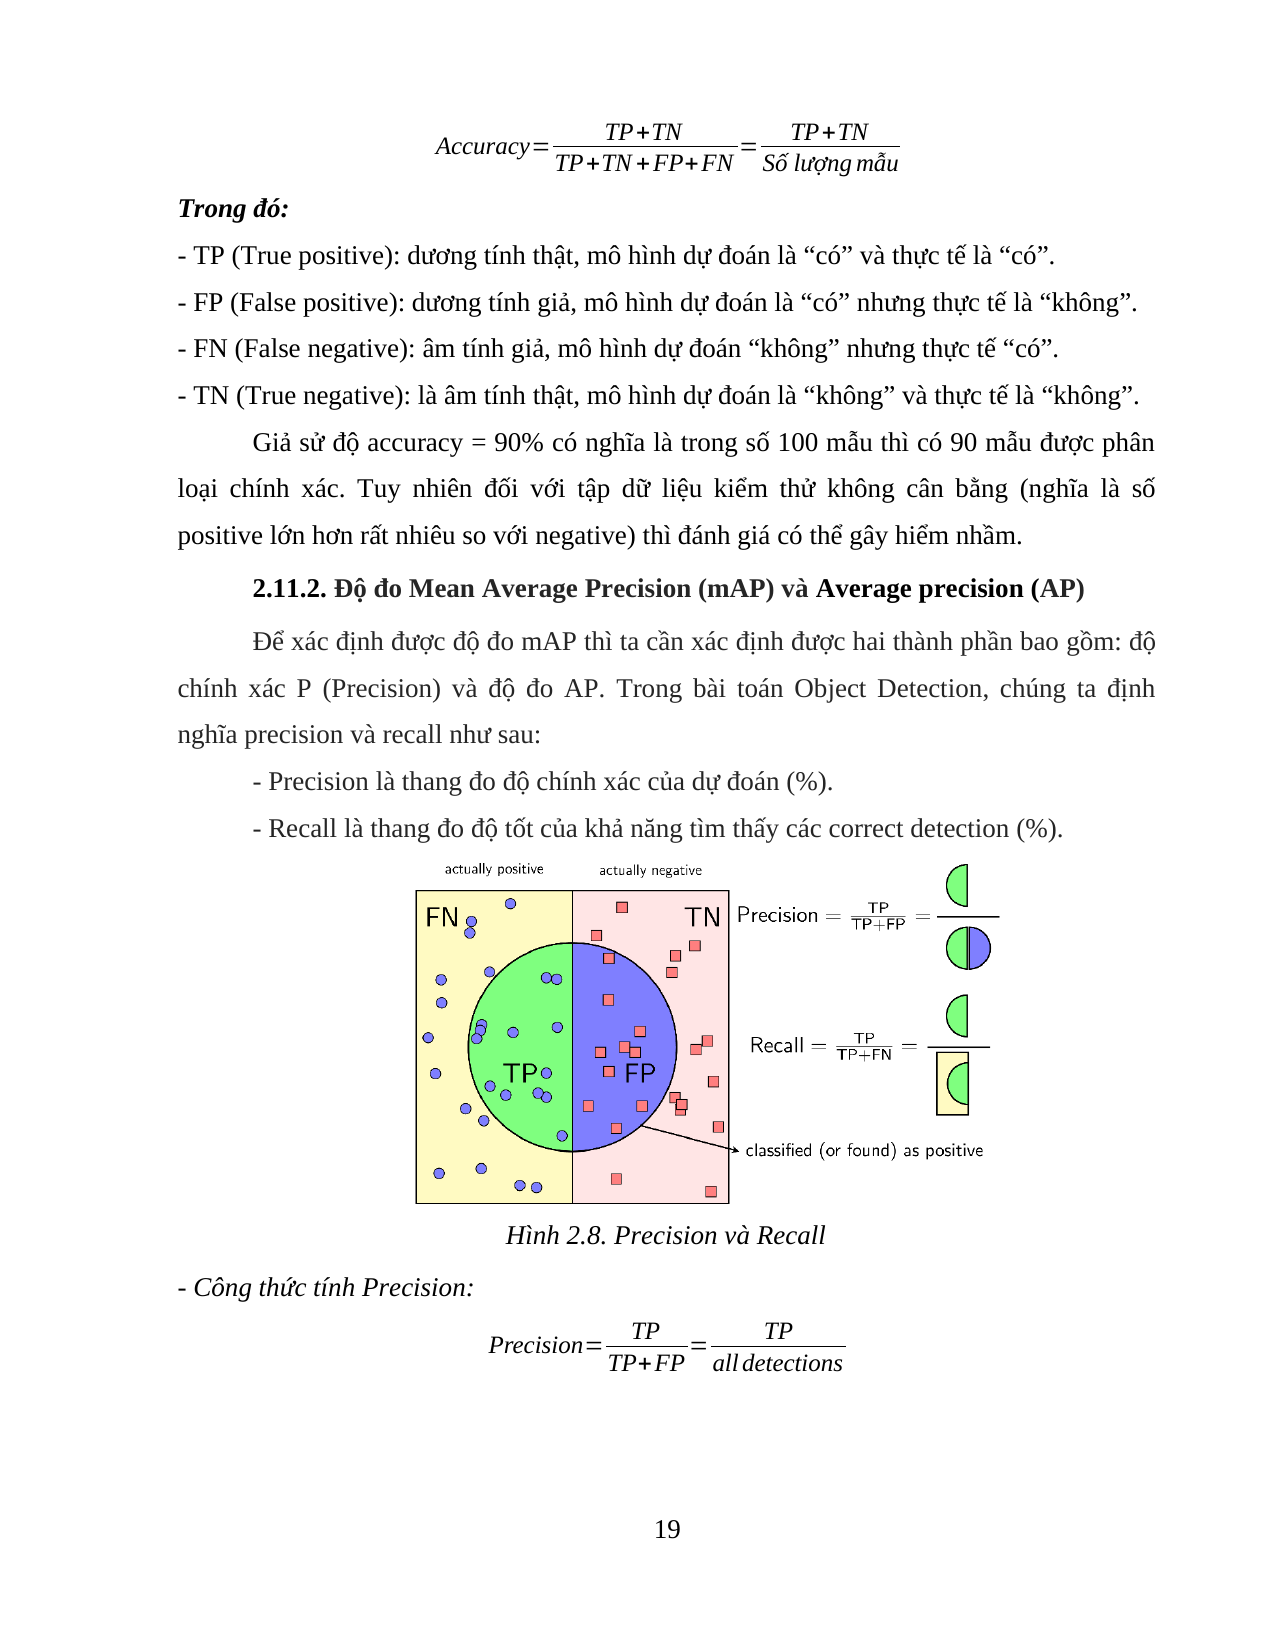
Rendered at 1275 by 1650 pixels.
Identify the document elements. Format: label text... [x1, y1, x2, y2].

list TN (True negative): là âm tính thật, mô hình dự đoán là “không” và thực tế là “không”. [177, 379, 1157, 410]
text Để xác định được độ đo mAP thì ta cần xác định được hai thành phần bao gồm: độ chính xác P (Precision) và độ đo AP. Trong bài toán Object Detection, chúng ta định nghĩa precision và recall như sau: [177, 625, 1157, 749]
list TP (True positive): dương tính thật, mô hình dự đoán là “có” và thực tế là “có”. [177, 239, 1157, 270]
text - Precision là thang đo độ chính xác của dự đoán (%). [177, 765, 1157, 796]
text Trong đó: [177, 193, 1157, 224]
subtitle Độ đo Mean Average Precision (mAP) và Average precision (AP) [252, 572, 1157, 603]
picture [409, 858, 1000, 1204]
text Hình 2.8. Precision và Recall [177, 1219, 1157, 1250]
list FP (False positive): dương tính giả, mô hình dự đoán là “có” nhưng thực tế là “không”. [177, 286, 1157, 317]
list Công thức tính Precision: [177, 1271, 1157, 1302]
text - Recall là thang đo độ tốt của khả năng tìm thấy các correct detection (%). [177, 812, 1157, 843]
list Giả sử độ accuracy = 90% có nghĩa là trong số 100 mẫu thì có 90 mẫu được phân loại chính xác. Tuy nhiên đối với tập dữ liệu kiểm thử không cân bằng (nghĩa là số positive lớn hơn rất nhiêu so với negative) thì đánh giá có thể gây hiểm nhầm. [177, 426, 1157, 550]
list FN (False negative): âm tính giả, mô hình dự đoán “không” nhưng thực tế “có”. [177, 333, 1157, 364]
